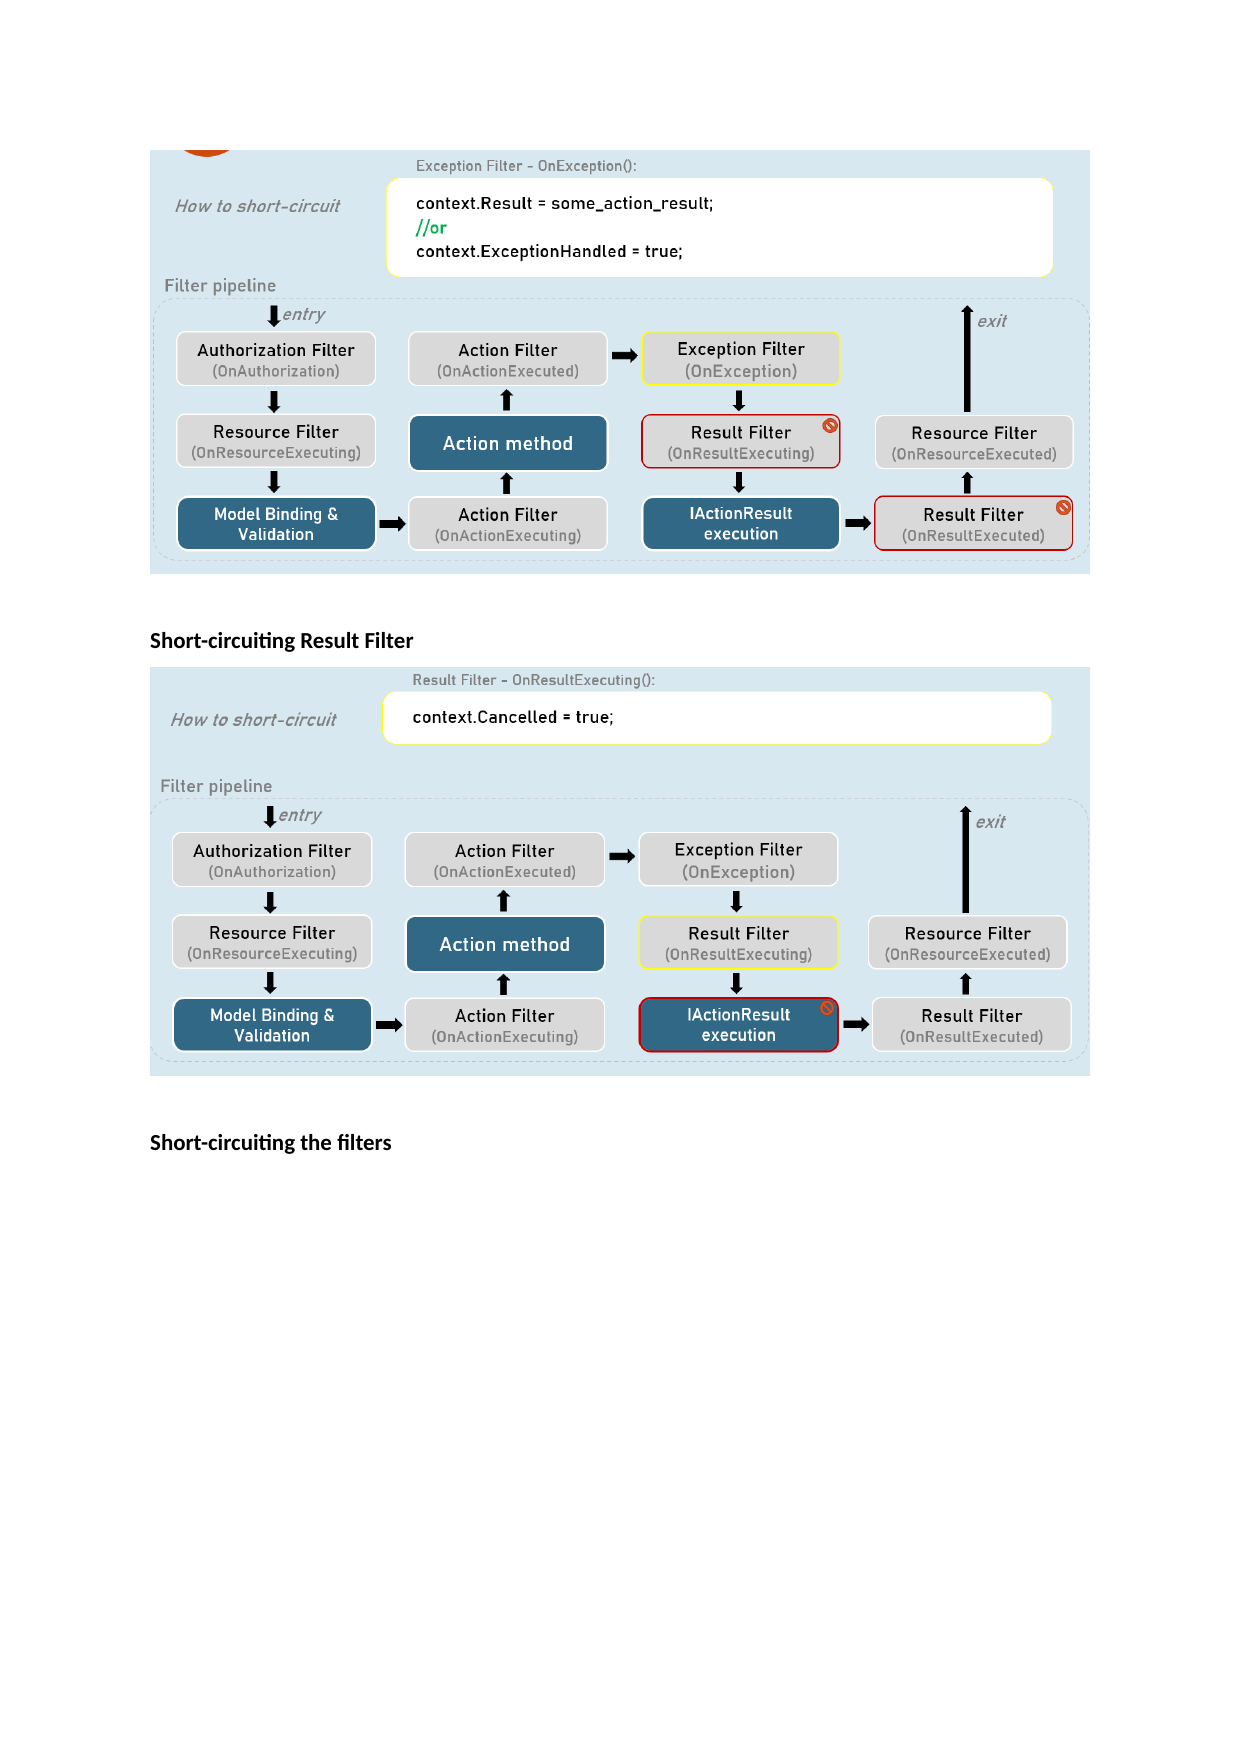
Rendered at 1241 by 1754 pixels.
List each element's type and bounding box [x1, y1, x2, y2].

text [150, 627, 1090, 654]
picture [150, 150, 1091, 574]
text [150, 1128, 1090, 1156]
picture [150, 667, 1091, 1076]
